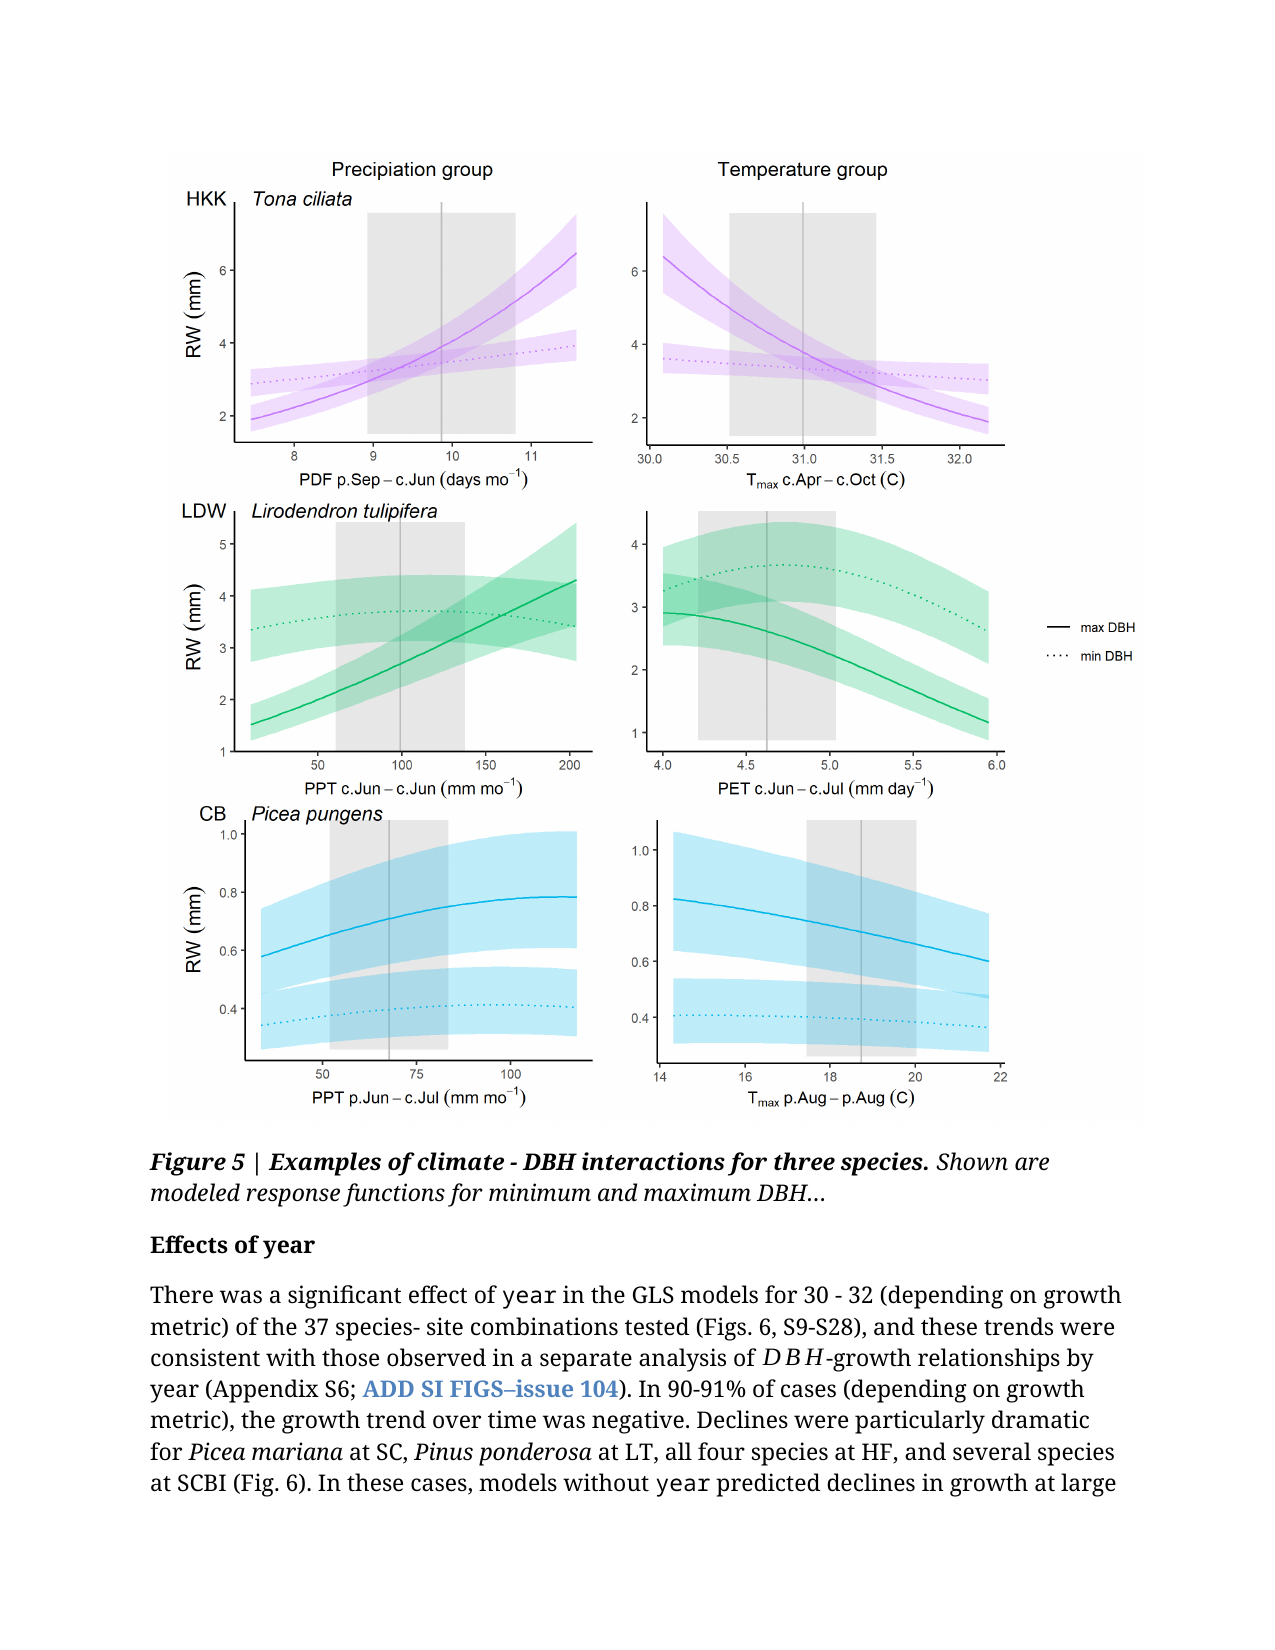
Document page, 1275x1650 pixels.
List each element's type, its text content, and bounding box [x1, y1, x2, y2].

subtitle Effects of year [150, 1229, 1125, 1260]
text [150, 1279, 1125, 1498]
picture [168, 150, 1144, 1125]
text Figure 5 | Examples of climate - DBH interactions for three species. Shown are modeled response functions for minimum and maximum DBH… [150, 1146, 1125, 1208]
